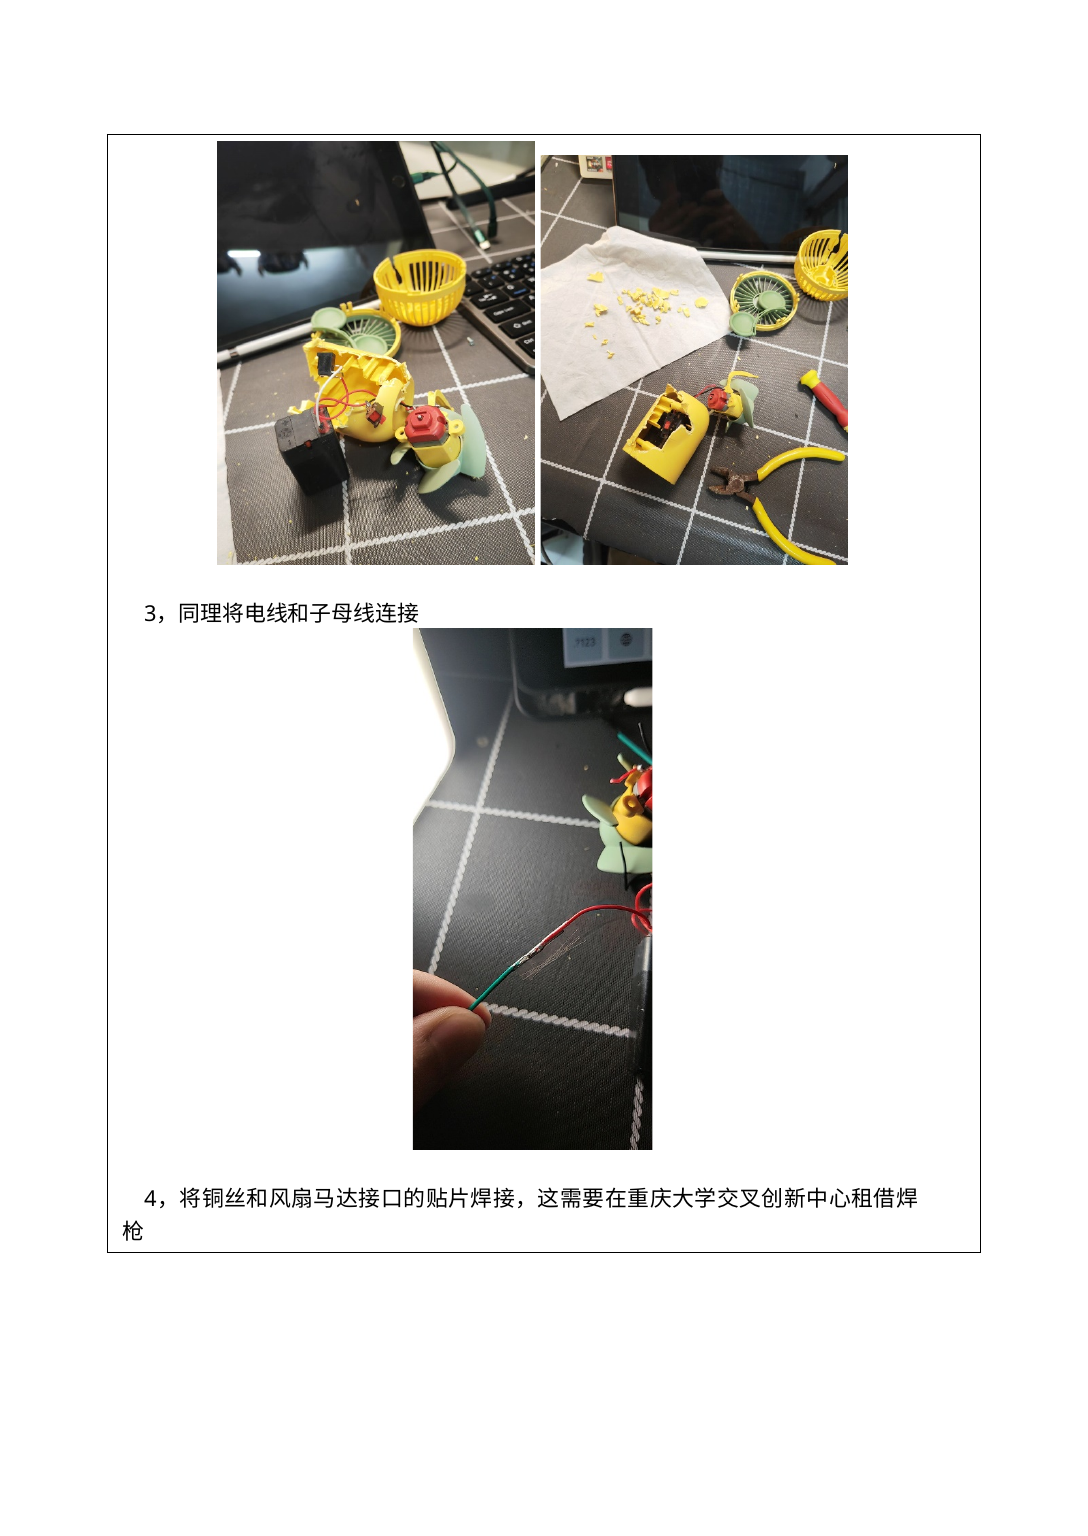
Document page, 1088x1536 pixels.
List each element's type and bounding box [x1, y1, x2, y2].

picture [412, 628, 653, 1150]
table_cell [108, 135, 980, 1252]
picture [540, 155, 848, 565]
picture [217, 141, 535, 565]
